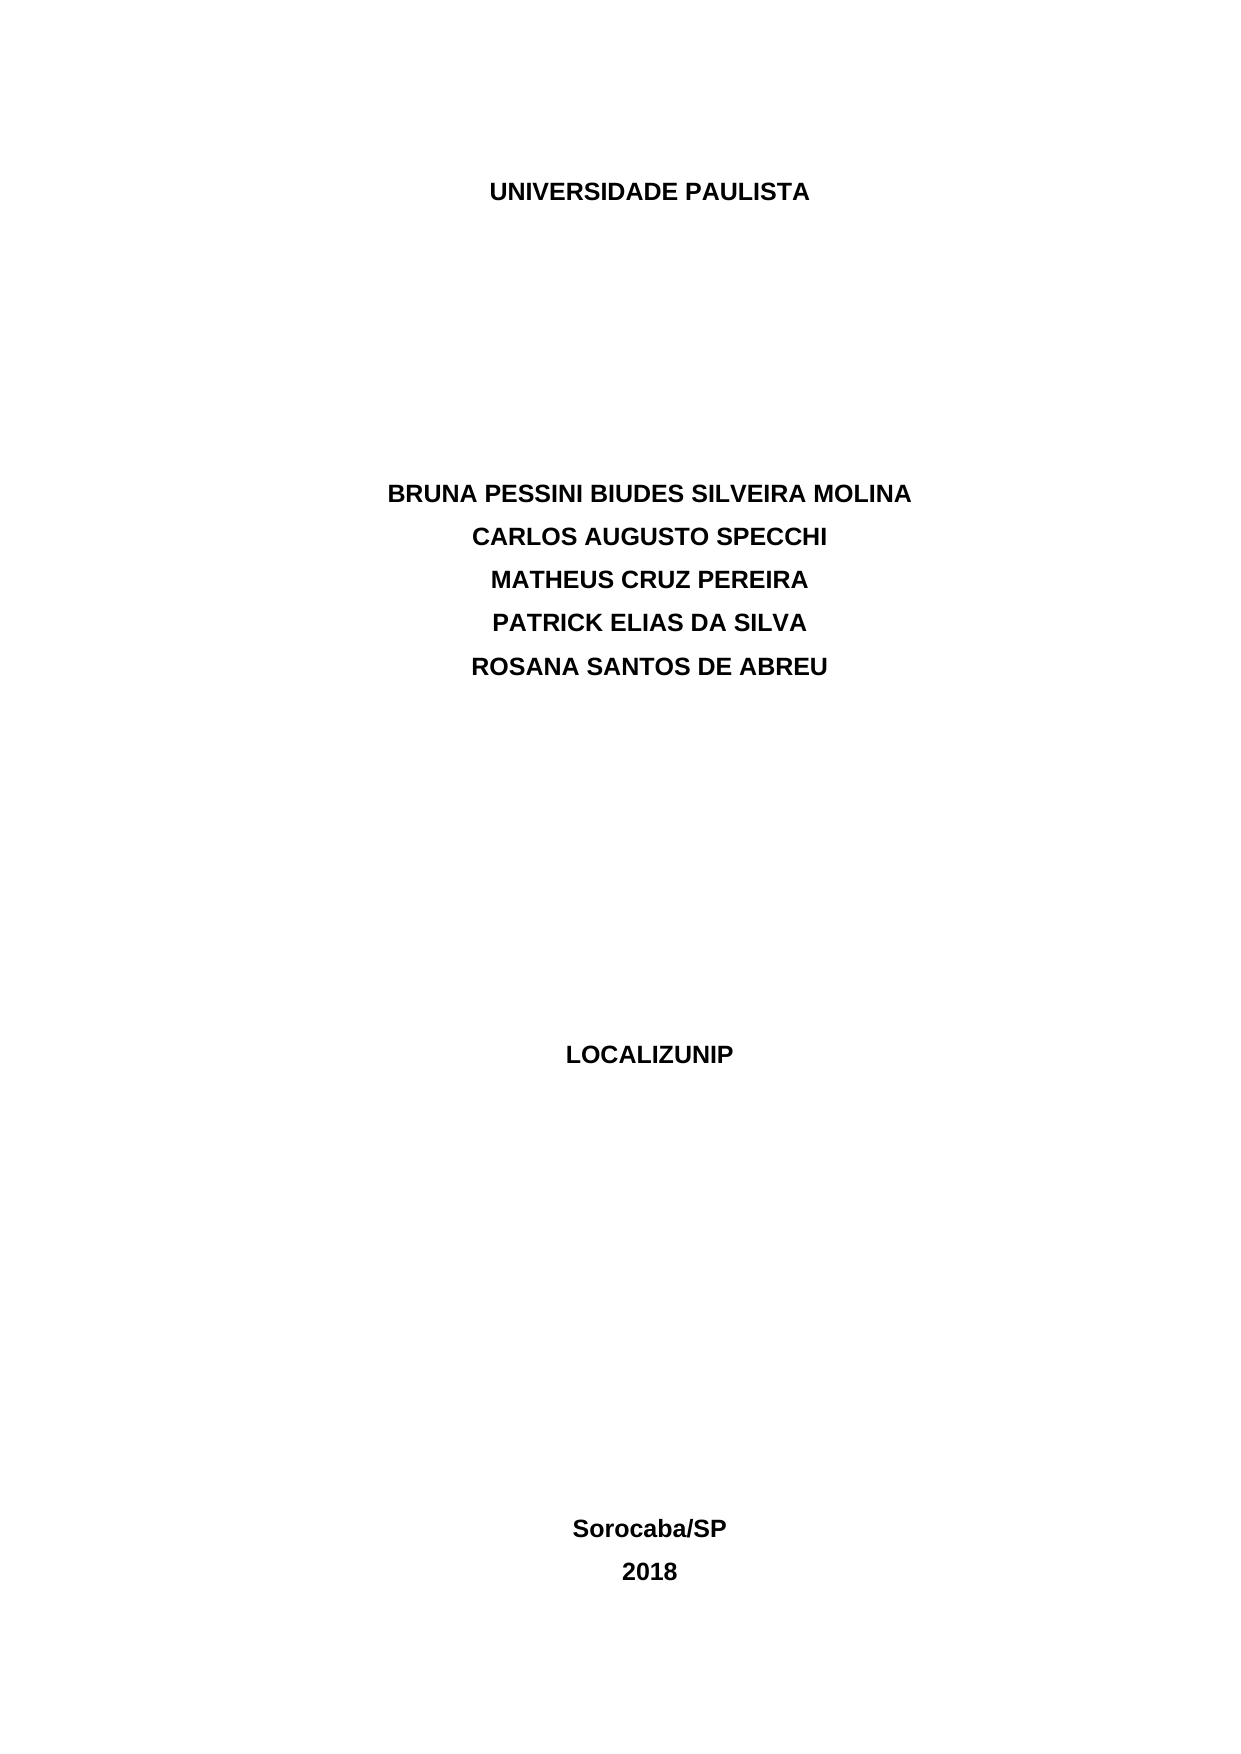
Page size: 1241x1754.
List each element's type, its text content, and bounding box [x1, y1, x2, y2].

text LOCALIZUNIP [177, 1040, 1122, 1068]
text MATHEUS CRUZ PEREIRA [177, 565, 1122, 594]
text CARLOS AUGUSTO SPECCHI [177, 522, 1122, 551]
text Sorocaba/SP 2018 [177, 1514, 1122, 1586]
text PATRICK ELIAS DA SILVA [177, 608, 1122, 637]
text BRUNA PESSINI BIUDES SILVEIRA MOLINA [177, 479, 1122, 508]
text ROSANA SANTOS DE ABREU [177, 652, 1122, 680]
text UNIVERSIDADE PAULISTA [177, 177, 1122, 206]
